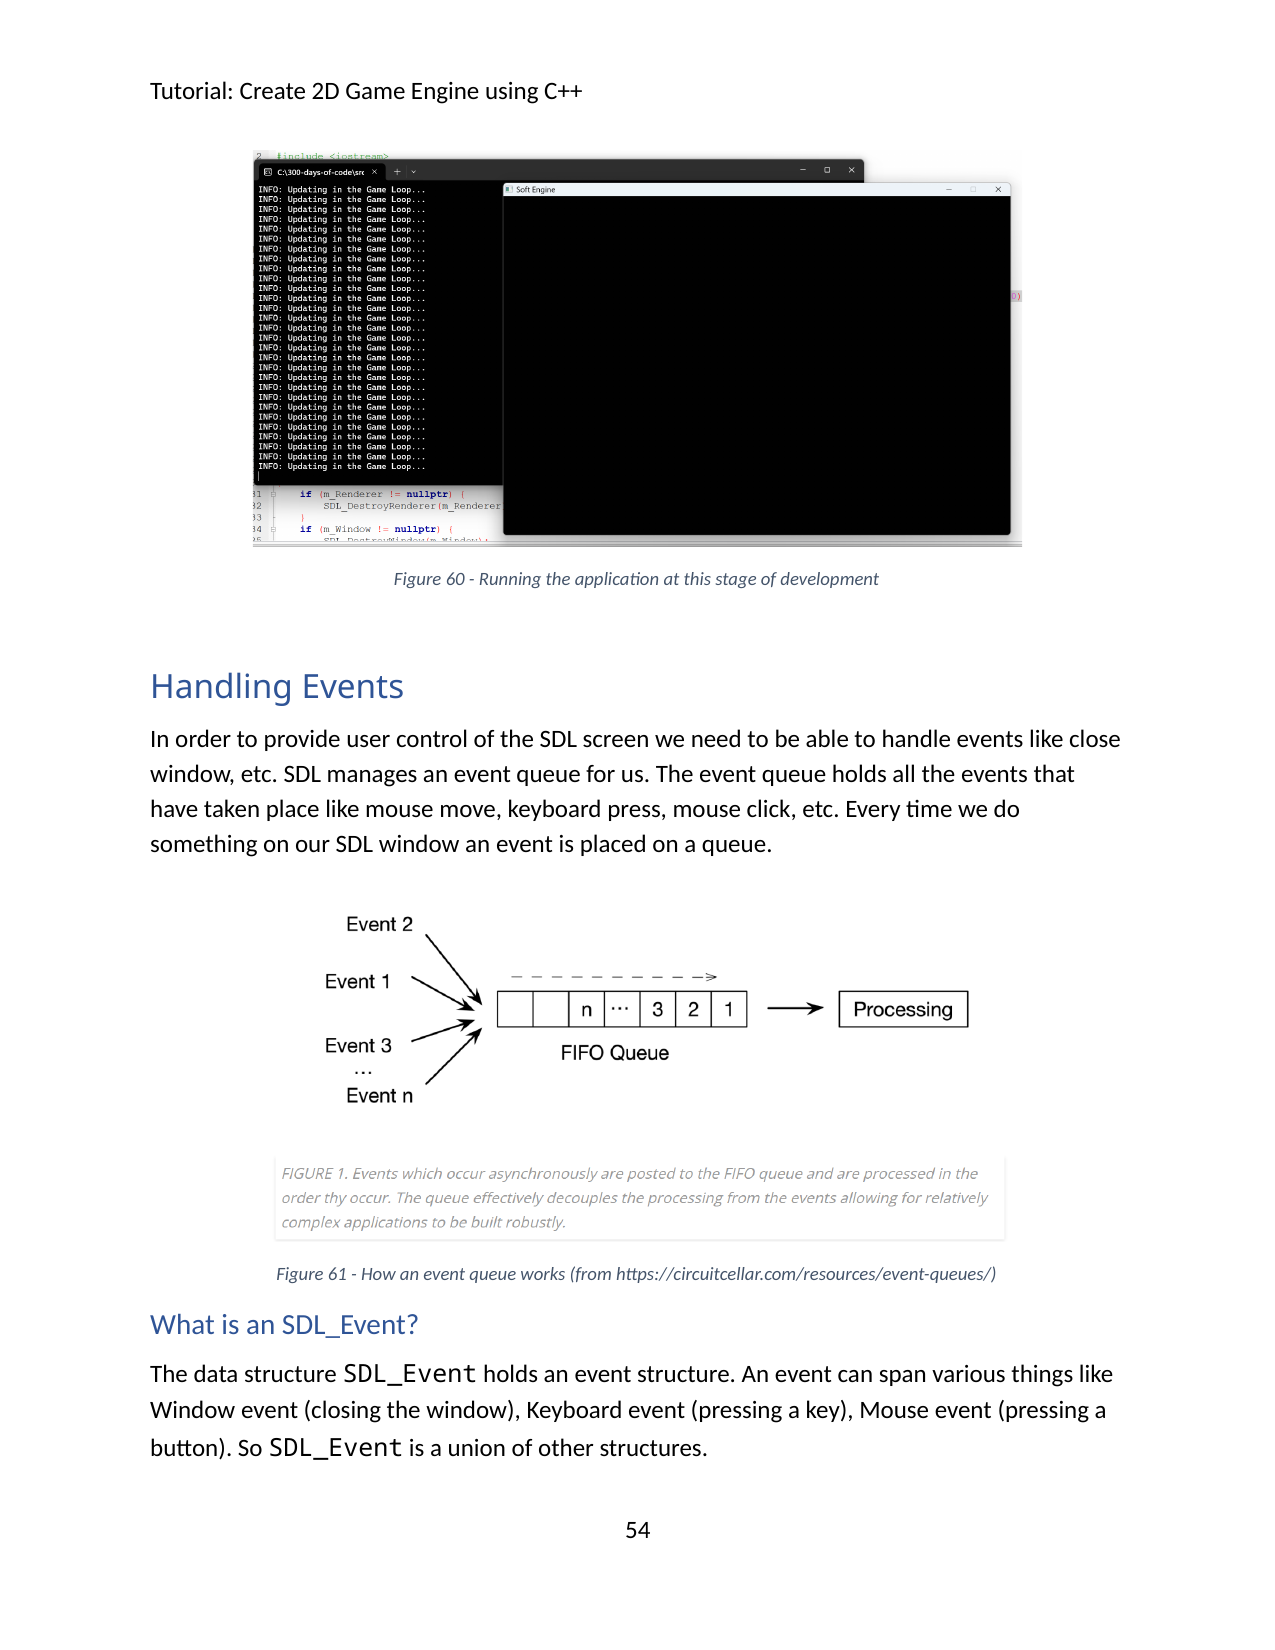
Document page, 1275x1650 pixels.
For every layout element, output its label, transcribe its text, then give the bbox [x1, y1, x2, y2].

text Figure 61 - How an event queue works (from https://circuitcellar.com/resources/event-queues/) [150, 1262, 1125, 1285]
text In order to provide user control of the SDL screen we need to be able to handle events like close window, etc. SDL manages an event queue for us. The event queue holds all the events that have taken place like mouse move, keyboard press, mouse click, etc. Every time we do something on our SDL window an event is placed on a queue. [150, 723, 1125, 859]
text The data structure SDL_Event holds an event structure. An event can span various things like Window event (closing the window), Keyboard event (pressing a key), Mouse event (pressing a button). So SDL_Event is a union of other structures. [150, 1355, 1125, 1463]
picture [260, 880, 1015, 1242]
picture [252, 150, 1023, 547]
subtitle What is an SDL_Event? [150, 1306, 1125, 1342]
subtitle Handling Events [150, 663, 1125, 708]
text Figure 60 - Running the application at this stage of development [150, 567, 1125, 590]
